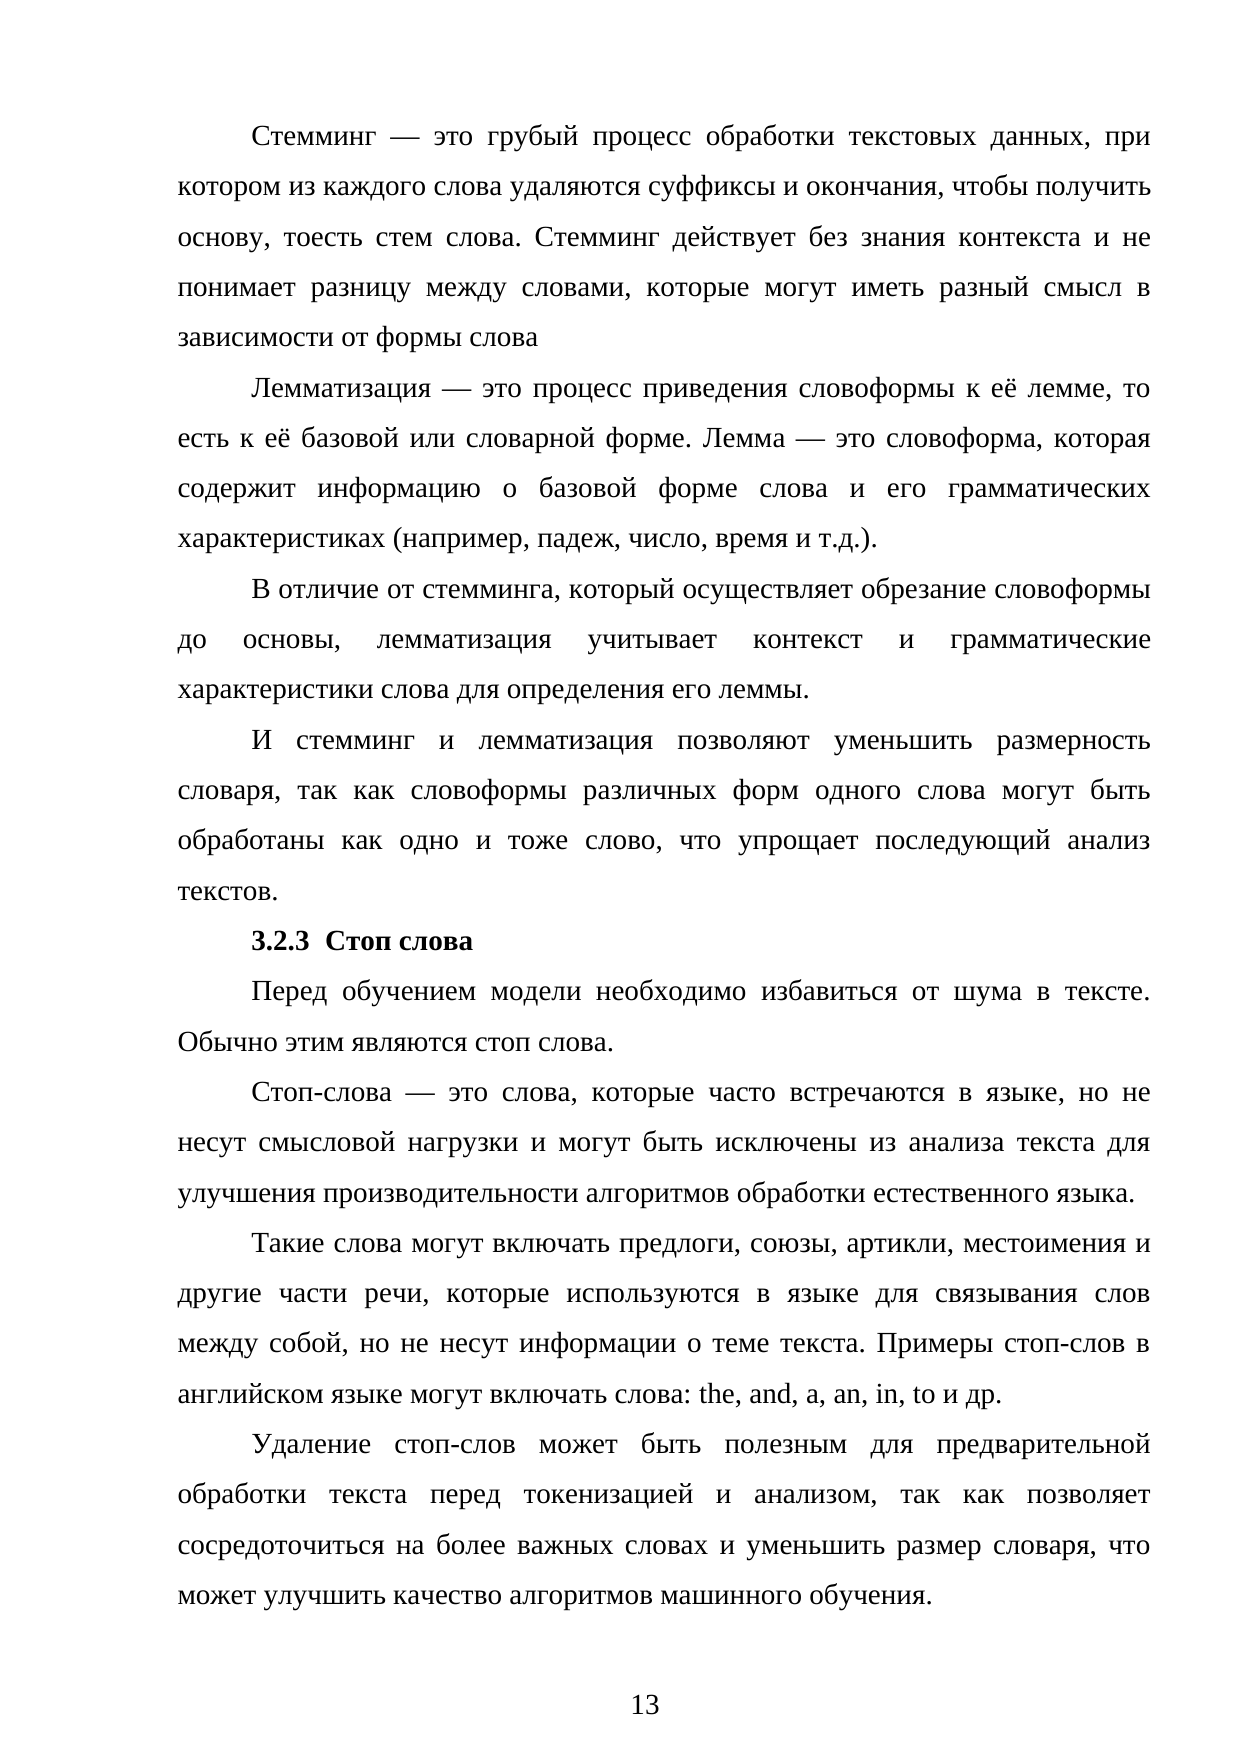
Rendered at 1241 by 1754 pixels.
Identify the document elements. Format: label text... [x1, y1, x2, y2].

text Такие слова могут включать предлоги, союзы, артикли, местоимения и другие части речи, которые используются в языке для связывания слов между собой, но не несут информации о теме текста. Примеры стоп-слов в английском языке могут включать слова: the, and, a, an, in, to и др. [177, 1225, 1152, 1409]
text Стоп-слова — это слова, которые часто встречаются в языке, но не несут смысловой нагрузки и могут быть исключены из анализа текста для улучшения производительности алгоритмов обработки естественного языка. [177, 1074, 1152, 1208]
text Удаление стоп-слов может быть полезным для предварительной обработки текста перед токенизацией и анализом, так как позволяет сосредоточиться на более важных словах и уменьшить размер словаря, что может улучшить качество алгоритмов машинного обучения. [177, 1426, 1152, 1611]
text Перед обучением модели необходимо избавиться от шума в тексте. Обычно этим являются стоп слова. [177, 973, 1152, 1057]
text Лемматизация — это процесс приведения словоформы к её лемме, то есть к её базовой или словарной форме. Лемма — это словоформа, которая содержит информацию о базовой форме слова и его грамматических характеристиках (например, падеж, число, время и т.д.). [177, 370, 1152, 554]
subtitle Стоп слова [217, 923, 1152, 957]
text Стемминг — это грубый процесс обработки текстовых данных, при котором из каждого слова удаляются суффиксы и окончания, чтобы получить основу, тоесть стем слова. Стемминг действует без знания контекста и не понимает разницу между словами, которые могут иметь разный смысл в зависимости от формы слова [177, 118, 1152, 353]
text И стемминг и лемматизация позволяют уменьшить размерность словаря, так как словоформы различных форм одного слова могут быть обработаны как одно и тоже слово, что упрощает последующий анализ текстов. [177, 722, 1152, 906]
text В отличие от стемминга, который осуществляет обрезание словоформы до основы, лемматизация учитывает контекст и грамматические характеристики слова для определения его леммы. [177, 571, 1152, 705]
